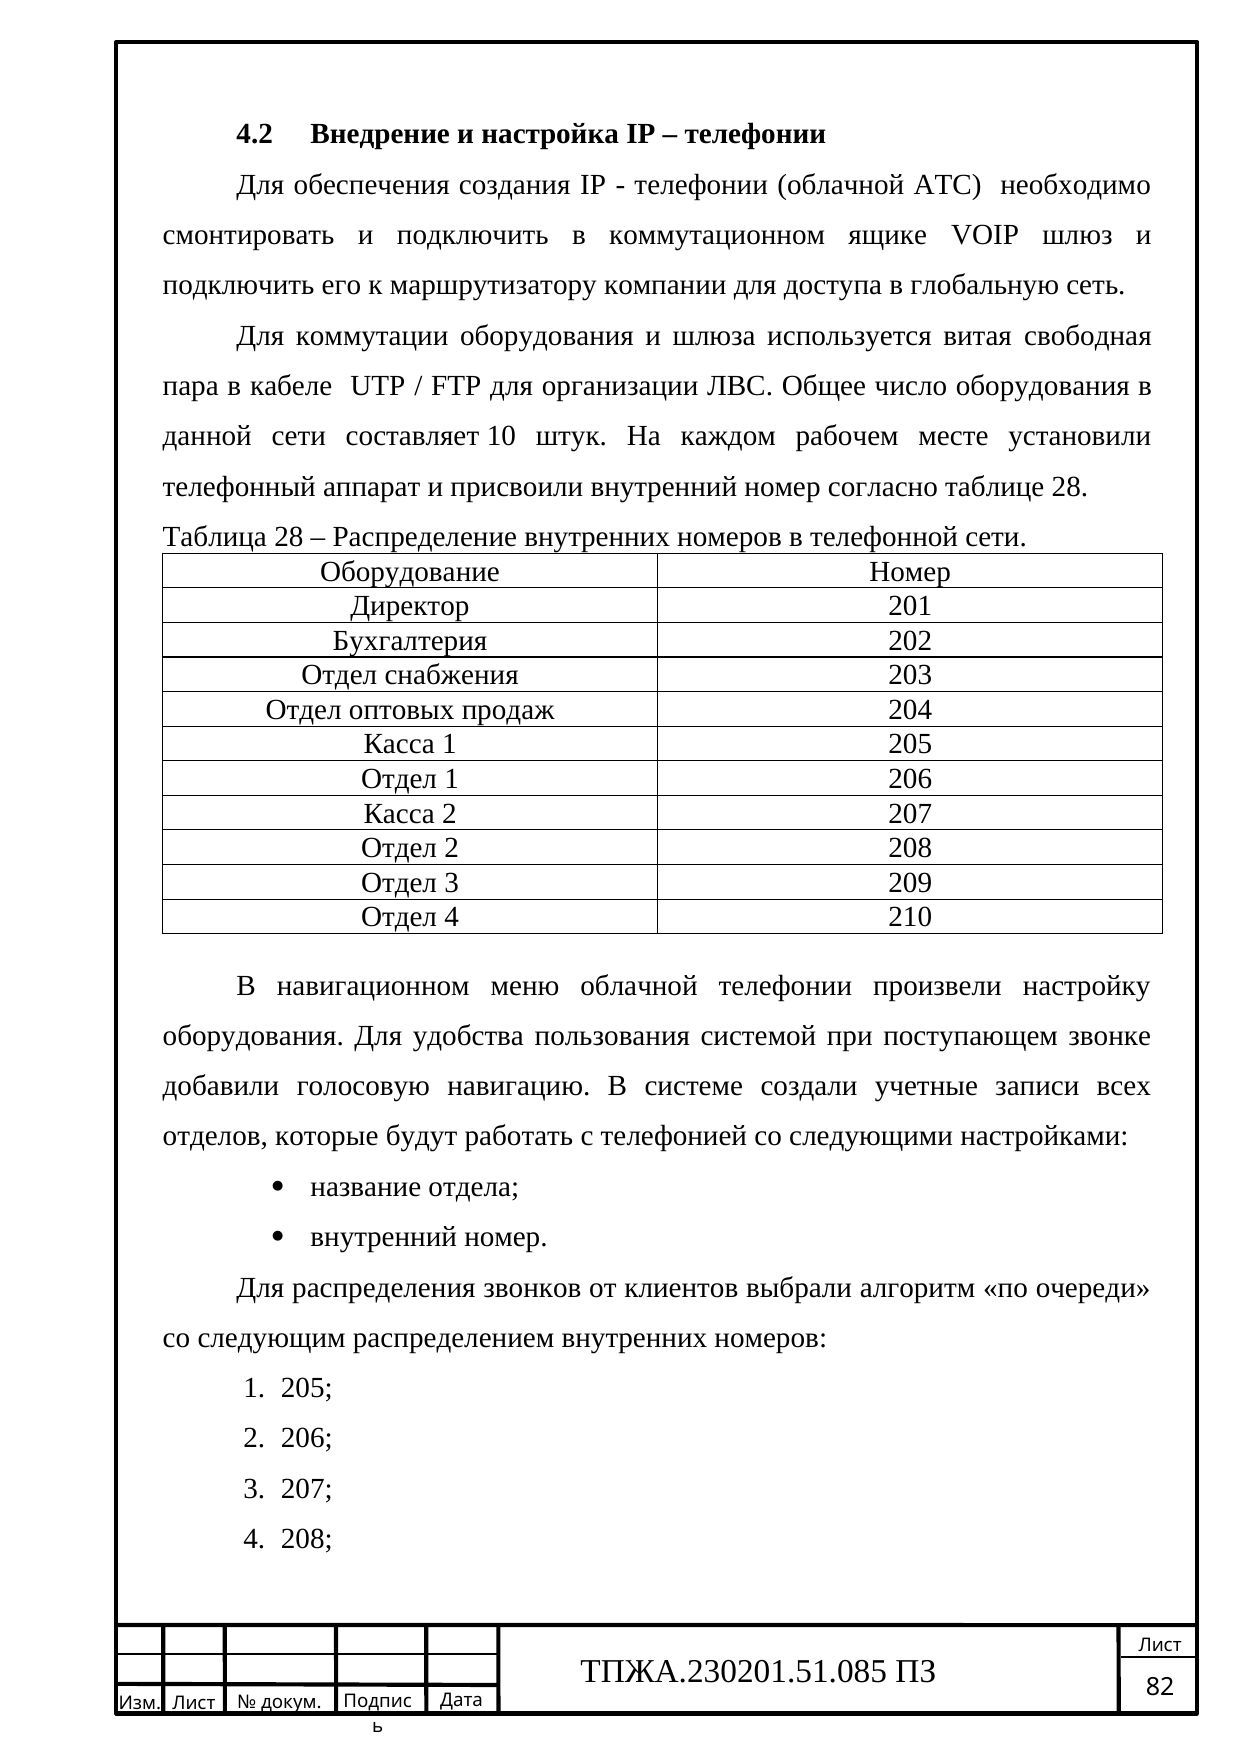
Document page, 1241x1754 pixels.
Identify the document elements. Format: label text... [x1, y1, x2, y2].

list 206; [243, 1421, 1152, 1454]
table_cell 208 [658, 830, 1162, 864]
list Для распределения звонков от клиентов выбрали алгоритм «по очереди» со следующим распределением внутренних номеров: [162, 1270, 1152, 1353]
table_cell Директор [163, 588, 657, 622]
table_cell 202 [658, 623, 1162, 656]
table_cell 209 [658, 865, 1162, 898]
table_header Номер [658, 554, 1162, 587]
table_cell Отдел 2 [163, 830, 657, 864]
list название отдела; [273, 1169, 1152, 1202]
list 205; [243, 1370, 1152, 1404]
list внутренний номер. [273, 1219, 1152, 1253]
table_cell 201 [658, 588, 1162, 622]
text Для обеспечения создания IP - телефонии (облачной АТС) необходимо смонтировать и подключить в коммутационном ящике VOIP шлюз и подключить его к маршрутизатору компании для доступа в глобальную сеть. [162, 167, 1152, 301]
table_cell 205 [658, 727, 1162, 760]
table_cell Бухгалтерия [163, 623, 657, 656]
table_cell Касса 1 [163, 727, 657, 760]
table_cell Отдел снабжения [163, 658, 657, 691]
table_cell Отдел 1 [163, 761, 657, 795]
text В навигационном меню облачной телефонии произвели настройку оборудования. Для удобства пользования системой при поступающем звонке добавили голосовую навигацию. В системе создали учетные записи всех отделов, которые будут работать с телефонией со следующими настройками: [162, 968, 1152, 1152]
table_cell Касса 2 [163, 796, 657, 829]
table_cell 207 [658, 796, 1162, 829]
table_header Оборудование [163, 554, 657, 587]
list Для коммутации оборудования и шлюза используется витая свободная пара в кабеле UTP / FTP для организации ЛВС. Общее число оборудования в данной сети составляет 10 штук. На каждом рабочем месте установили телефонный аппарат и присвоили внутренний номер согласно таблице 28. [162, 318, 1152, 502]
text 4.2 Внедрение и настройка IP – телефонии [236, 117, 1152, 150]
table_cell Отдел оптовых продаж [163, 692, 657, 726]
list 207; [243, 1471, 1152, 1504]
table_cell 204 [658, 692, 1162, 726]
table_cell 206 [658, 761, 1162, 795]
table_cell Отдел 3 [163, 865, 657, 898]
text Таблица 28 – Распределение внутренних номеров в телефонной сети. [162, 519, 1152, 553]
table_cell 210 [658, 900, 1162, 933]
table_cell Отдел 4 [163, 900, 657, 933]
table_cell 203 [658, 658, 1162, 691]
list 208; [243, 1521, 1152, 1555]
